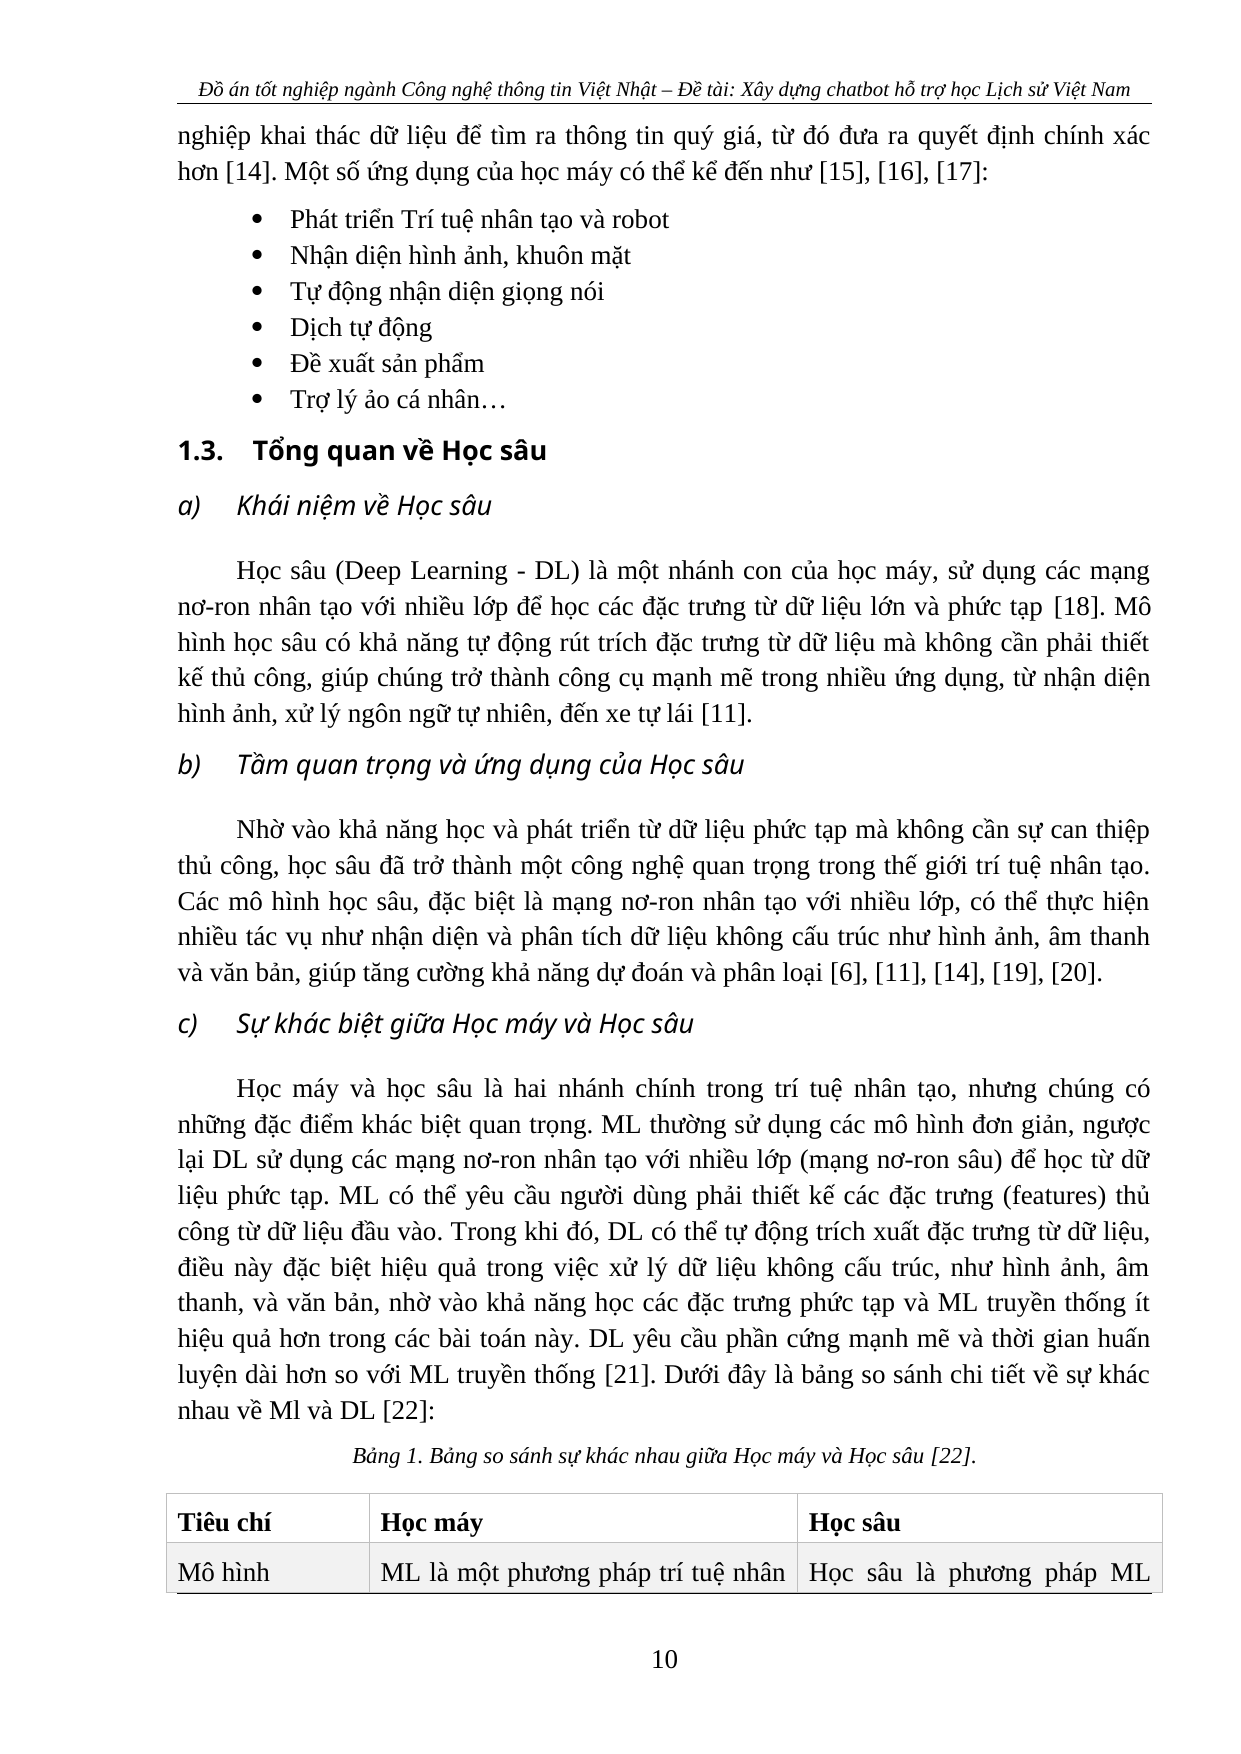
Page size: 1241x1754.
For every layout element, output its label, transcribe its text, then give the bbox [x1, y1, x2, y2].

list Đề xuất sản phẩm [252, 347, 1152, 378]
text Nhờ vào khả năng học và phát triển từ dữ liệu phức tạp mà không cần sự can thiệp thủ công, học sâu đã trở thành một công nghệ quan trọng trong thế giới trí tuệ nhân tạo. Các mô hình học sâu, đặc biệt là mạng nơ-ron nhân tạo với nhiều lớp, có thể thực hiện nhiều tác vụ như nhận diện và phân tích dữ liệu không cấu trúc như hình ảnh, âm thanh và văn bản, giúp tăng cường khả năng dự đoán và phân loại . [177, 813, 1152, 987]
text Bảng 1. Bảng so sánh sự khác nhau giữa Học máy và Học sâu . [177, 1442, 1152, 1468]
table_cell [370, 1543, 797, 1592]
text Học sâu (Deep Learning - DL) là một nhánh con của học máy, sử dụng các mạng nơ-ron nhân tạo với nhiều lớp để học các đặc trưng từ dữ liệu lớn và phức tạp . Mô hình học sâu có khả năng tự động rút trích đặc trưng từ dữ liệu mà không cần phải thiết kế thủ công, giúp chúng trở thành công cụ mạnh mẽ trong nhiều ứng dụng, từ nhận diện hình ảnh, xử lý ngôn ngữ tự nhiên, đến xe tự lái . [177, 554, 1152, 728]
list Phát triển Trí tuệ nhân tạo và robot [252, 203, 1152, 235]
subtitle Tổng quan về Học sâu [177, 432, 1152, 468]
table_header Học sâu [798, 1494, 1162, 1542]
subtitle Sự khác biệt giữa Học máy và Học sâu [177, 1004, 1152, 1041]
subtitle Khái niệm về Học sâu [177, 486, 1152, 523]
list Dịch tự động [252, 311, 1152, 342]
subtitle Tầm quan trọng và ứng dụng của Học sâu [177, 745, 1152, 782]
table_cell Mô hình [167, 1543, 369, 1592]
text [177, 119, 1152, 186]
list Tự động nhận diện giọng nói [252, 275, 1152, 307]
list Trợ lý ảo cá nhân… [252, 383, 1152, 414]
table_header Tiêu chí [167, 1494, 369, 1542]
table_header Học máy [370, 1494, 797, 1542]
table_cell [798, 1543, 1162, 1592]
text Học máy và học sâu là hai nhánh chính trong trí tuệ nhân tạo, nhưng chúng có những đặc điểm khác biệt quan trọng. ML thường sử dụng các mô hình đơn giản, ngược lại DL sử dụng các mạng nơ-ron nhân tạo với nhiều lớp (mạng nơ-ron sâu) để học từ dữ liệu phức tạp. ML có thể yêu cầu người dùng phải thiết kế các đặc trưng (features) thủ công từ dữ liệu đầu vào. Trong khi đó, DL có thể tự động trích xuất đặc trưng từ dữ liệu, điều này đặc biệt hiệu quả trong việc xử lý dữ liệu không cấu trúc, như hình ảnh, âm thanh, và văn bản, nhờ vào khả năng học các đặc trưng phức tạp và ML truyền thống ít hiệu quả hơn trong các bài toán này. DL yêu cầu phần cứng mạnh mẽ và thời gian huấn luyện dài hơn so với ML truyền thống . Dưới đây là bảng so sánh chi tiết về sự khác nhau về Ml và DL : [177, 1072, 1152, 1425]
list Nhận diện hình ảnh, khuôn mặt [252, 239, 1152, 271]
